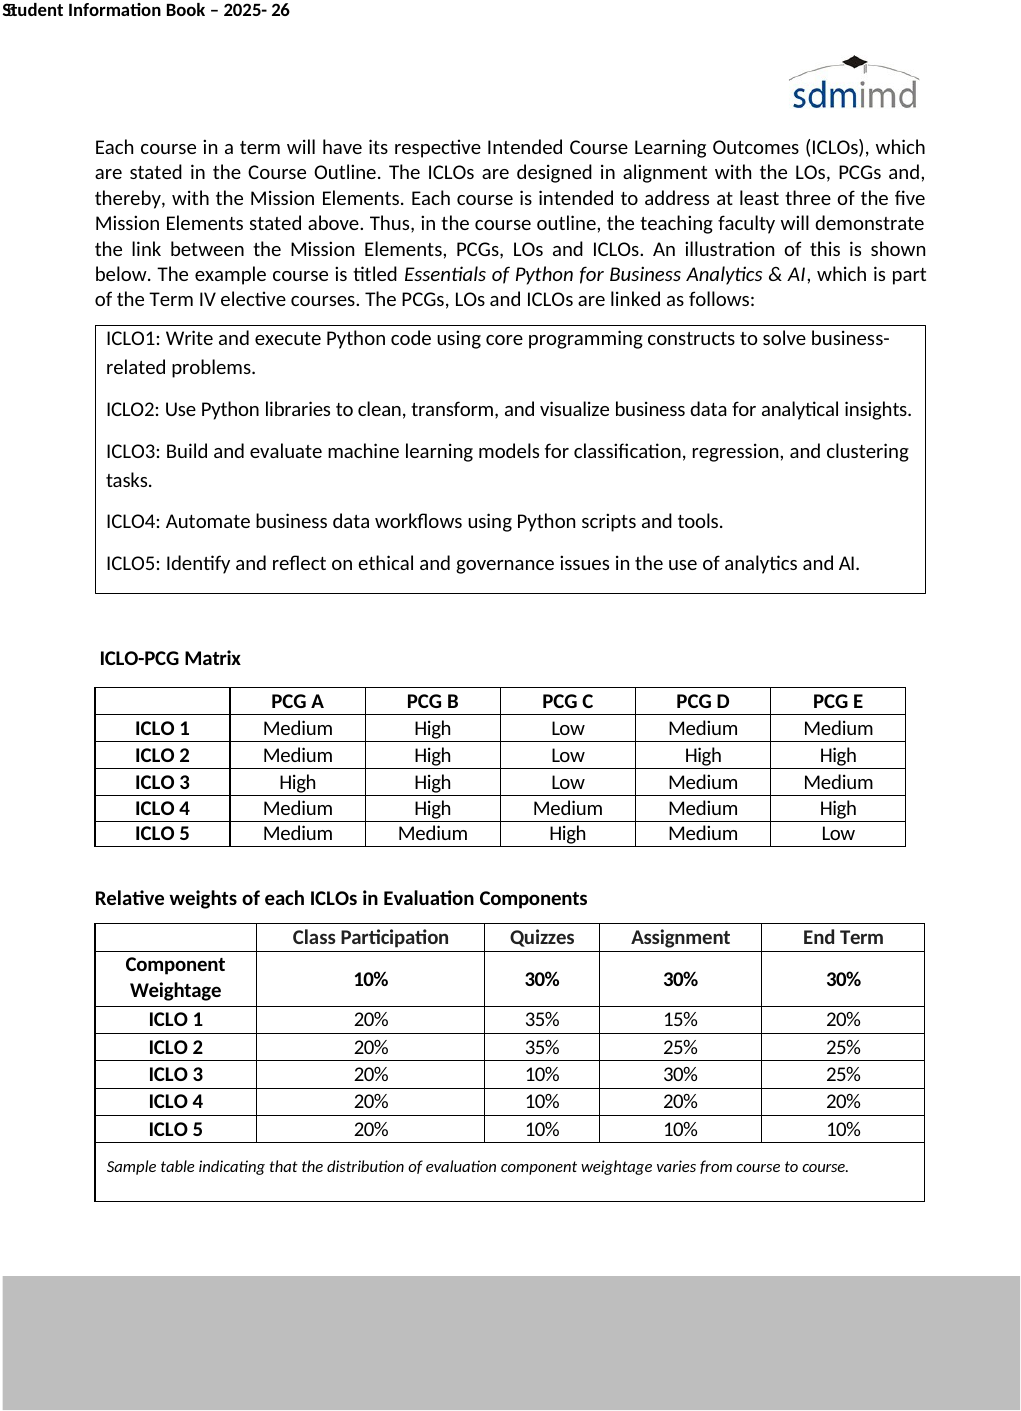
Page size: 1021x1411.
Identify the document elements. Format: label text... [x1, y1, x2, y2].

picture [788, 55, 920, 109]
table_cell 30% [600, 1061, 761, 1088]
table_cell 35% [485, 1007, 599, 1033]
table_cell ICLO 1 [96, 715, 229, 741]
table_cell ICLO 3 [96, 769, 229, 795]
table_cell 30% [762, 952, 924, 1006]
table_cell 20% [257, 1061, 484, 1088]
table_cell 10% [485, 1089, 599, 1115]
text Each course in a term will have its respective Intended Course Learning Outcomes (ICLOs), which are stated in the Course Outline. The ICLOs are designed in alignment with the LOs, PCGs and, thereby, with the Mission Elements. Each course is intended to address at least three of the five Mission Elements stated above. Thus, in the course outline, the teaching faculty will demonstrate the link between the Mission Elements, PCGs, LOs and ICLOs. An illustration of this is shown below. The example course is titled Essentials of Python for Business Analytics & AI, which is part of the Term IV elective courses. The PCGs, LOs and ICLOs are linked as follows: [94, 134, 927, 312]
table_cell Medium [231, 715, 365, 741]
table_header Assignment [600, 924, 761, 951]
table_header PCG A [231, 688, 365, 714]
table_cell Medium [501, 796, 635, 821]
table_cell High [366, 715, 500, 741]
table_header End Term [762, 924, 924, 951]
table_cell 10% [762, 1116, 924, 1142]
table_cell 15% [600, 1007, 761, 1033]
table_cell ICLO 2 [96, 742, 229, 768]
table_cell High [501, 822, 635, 846]
table_cell ICLO 1 [96, 1007, 256, 1033]
table_cell Medium [636, 715, 770, 741]
table_header PCG C [501, 688, 635, 714]
table_header PCG E [771, 688, 905, 714]
table_cell High [231, 769, 365, 795]
table_header [96, 924, 256, 951]
table_cell Low [771, 822, 905, 846]
table_header PCG B [366, 688, 500, 714]
table_header Class Participation [257, 924, 484, 951]
table_cell Medium [231, 796, 365, 821]
table_cell ICLO 2 [96, 1034, 256, 1060]
table_cell 25% [762, 1061, 924, 1088]
table_cell 20% [257, 1034, 484, 1060]
table_cell Medium [771, 715, 905, 741]
table_cell Medium [231, 822, 365, 846]
table_cell ICLO 5 [96, 822, 229, 846]
table_cell ICLO 4 [96, 796, 229, 821]
table_cell Low [501, 715, 635, 741]
table_cell 10% [485, 1116, 599, 1142]
table_cell Medium [636, 822, 770, 846]
table_cell 10% [257, 952, 484, 1006]
table_cell 30% [485, 952, 599, 1006]
table_cell 20% [762, 1007, 924, 1033]
table_cell ICLO 3 [96, 1061, 256, 1088]
table_cell 20% [257, 1116, 484, 1142]
table_cell Medium [231, 742, 365, 768]
table_cell Component Weightage [96, 952, 256, 1006]
table_cell ICLO 4 [96, 1089, 256, 1115]
table_cell Medium [366, 822, 500, 846]
table_cell 20% [257, 1007, 484, 1033]
table_cell Sample table indicating that the distribution of evaluation component weightage varies from course to course. [96, 1143, 924, 1201]
table_cell Medium [771, 769, 905, 795]
table_cell 20% [257, 1089, 484, 1115]
table_cell 30% [600, 952, 761, 1006]
table_cell Low [501, 742, 635, 768]
table_cell High [771, 742, 905, 768]
table_cell High [771, 796, 905, 821]
table_header [96, 688, 229, 714]
table_cell High [366, 742, 500, 768]
table_cell High [366, 769, 500, 795]
table_cell 20% [600, 1089, 761, 1115]
table_cell 25% [762, 1034, 924, 1060]
table_cell ICLO 5 [96, 1116, 256, 1142]
table_cell 20% [762, 1089, 924, 1115]
table_cell 25% [600, 1034, 761, 1060]
text ICLO-PCG Matrix [99, 645, 991, 671]
table_cell 35% [485, 1034, 599, 1060]
table_cell High [366, 796, 500, 821]
table_cell Medium [636, 796, 770, 821]
table_header PCG D [636, 688, 770, 714]
text Relative weights of each ICLOs in Evaluation Components [94, 885, 991, 911]
table_cell 10% [600, 1116, 761, 1142]
table_cell Medium [636, 769, 770, 795]
table_cell 10% [485, 1061, 599, 1088]
table_cell High [636, 742, 770, 768]
table_cell Low [501, 769, 635, 795]
table_header Quizzes [485, 924, 599, 951]
